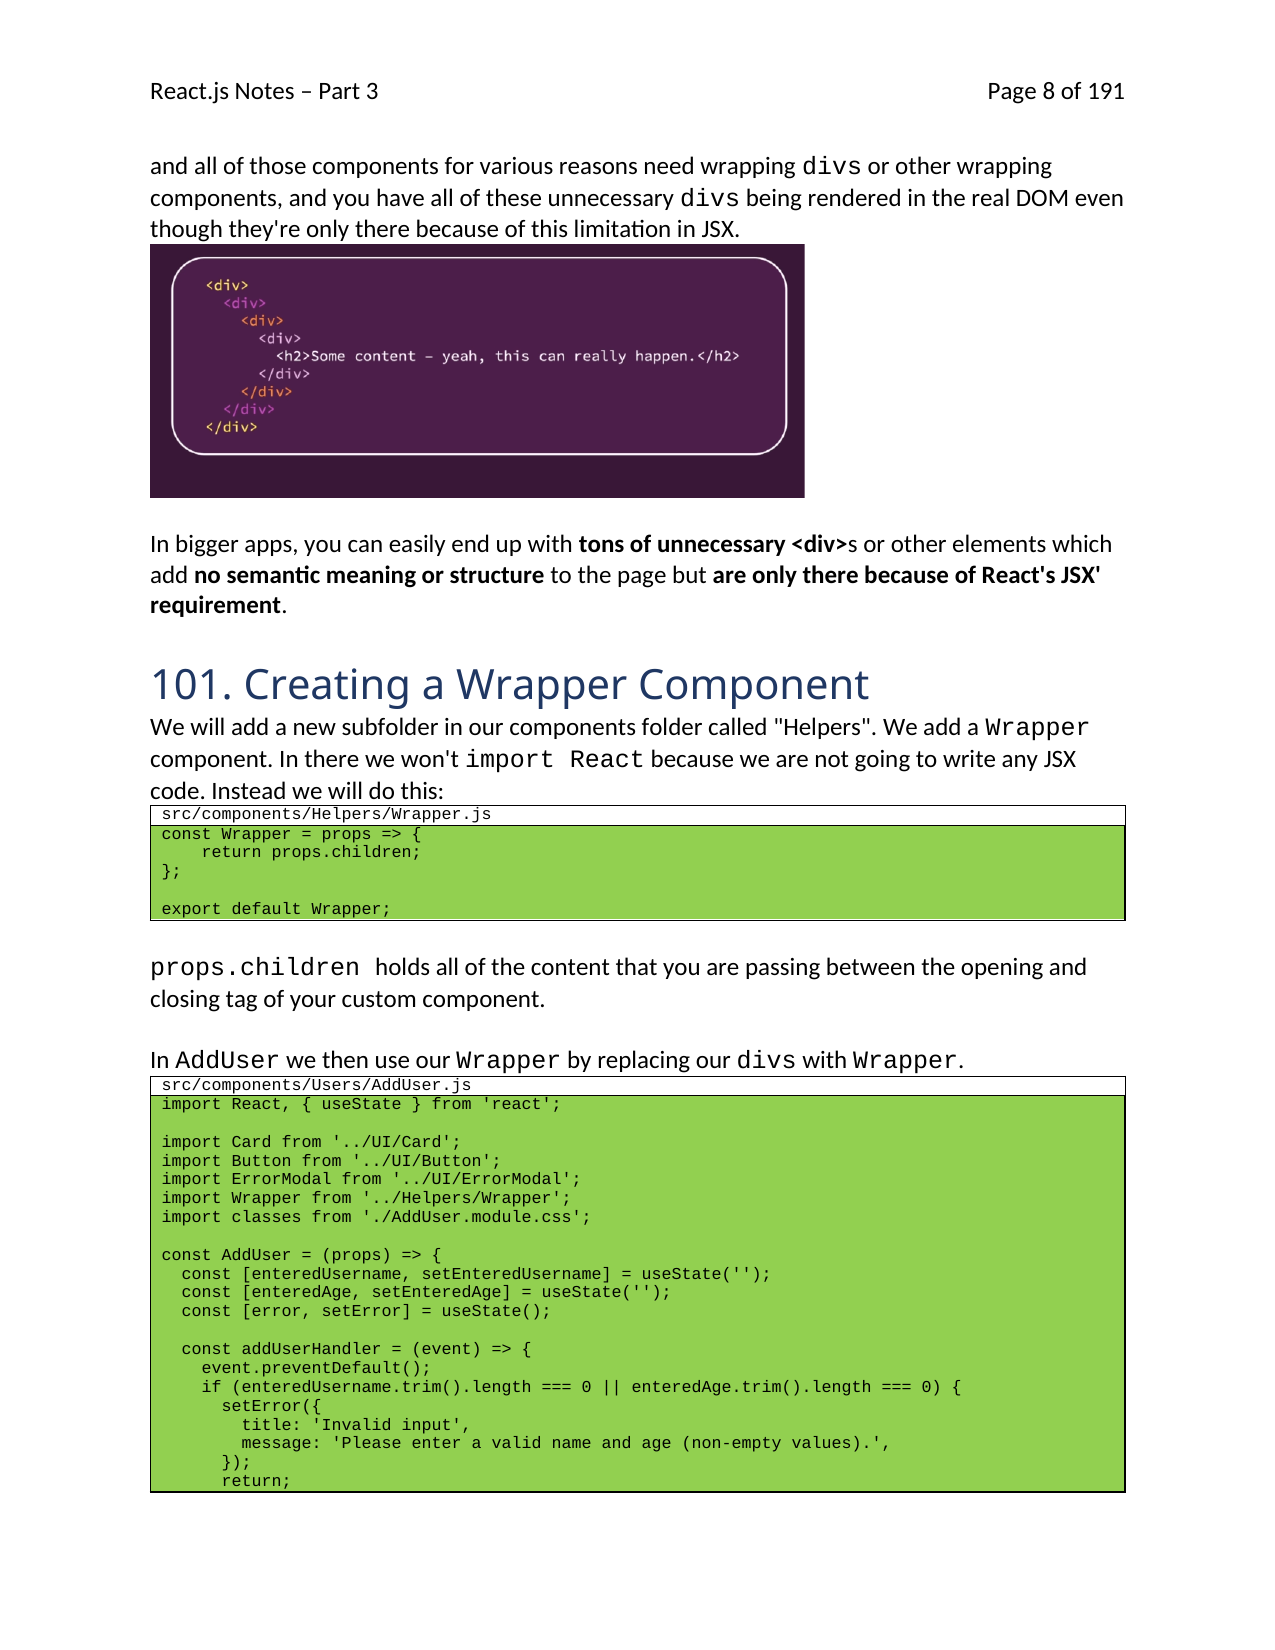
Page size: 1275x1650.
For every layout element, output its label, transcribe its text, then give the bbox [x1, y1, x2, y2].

table_header src/components/Users/AddUser.js [151, 1077, 1125, 1095]
text In bigger apps, you can easily end up with tons of unnecessary <div>s or other elements which add no semantic meaning or structure to the page but are only there because of React's JSX' requirement. [150, 528, 1125, 620]
text props.children holds all of the content that you are passing between the opening and closing tag of your custom component. [150, 951, 1125, 1013]
table_cell const Wrapper = props => { return props.children; }; export default Wrapper; [151, 826, 1124, 919]
text In AddUser we then use our Wrapper by replacing our divs with Wrapper. [150, 1044, 1125, 1076]
subtitle 101. Creating a Wrapper Component [150, 654, 1125, 711]
picture [150, 244, 805, 498]
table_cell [151, 1096, 1124, 1491]
table_header src/components/Helpers/Wrapper.js [151, 806, 1125, 825]
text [150, 150, 1125, 244]
text We will add a new subfolder in our components folder called "Helpers". We add a Wrapper component. In there we won't import React because we are not going to write any JSX code. Instead we will do this: [150, 711, 1125, 805]
